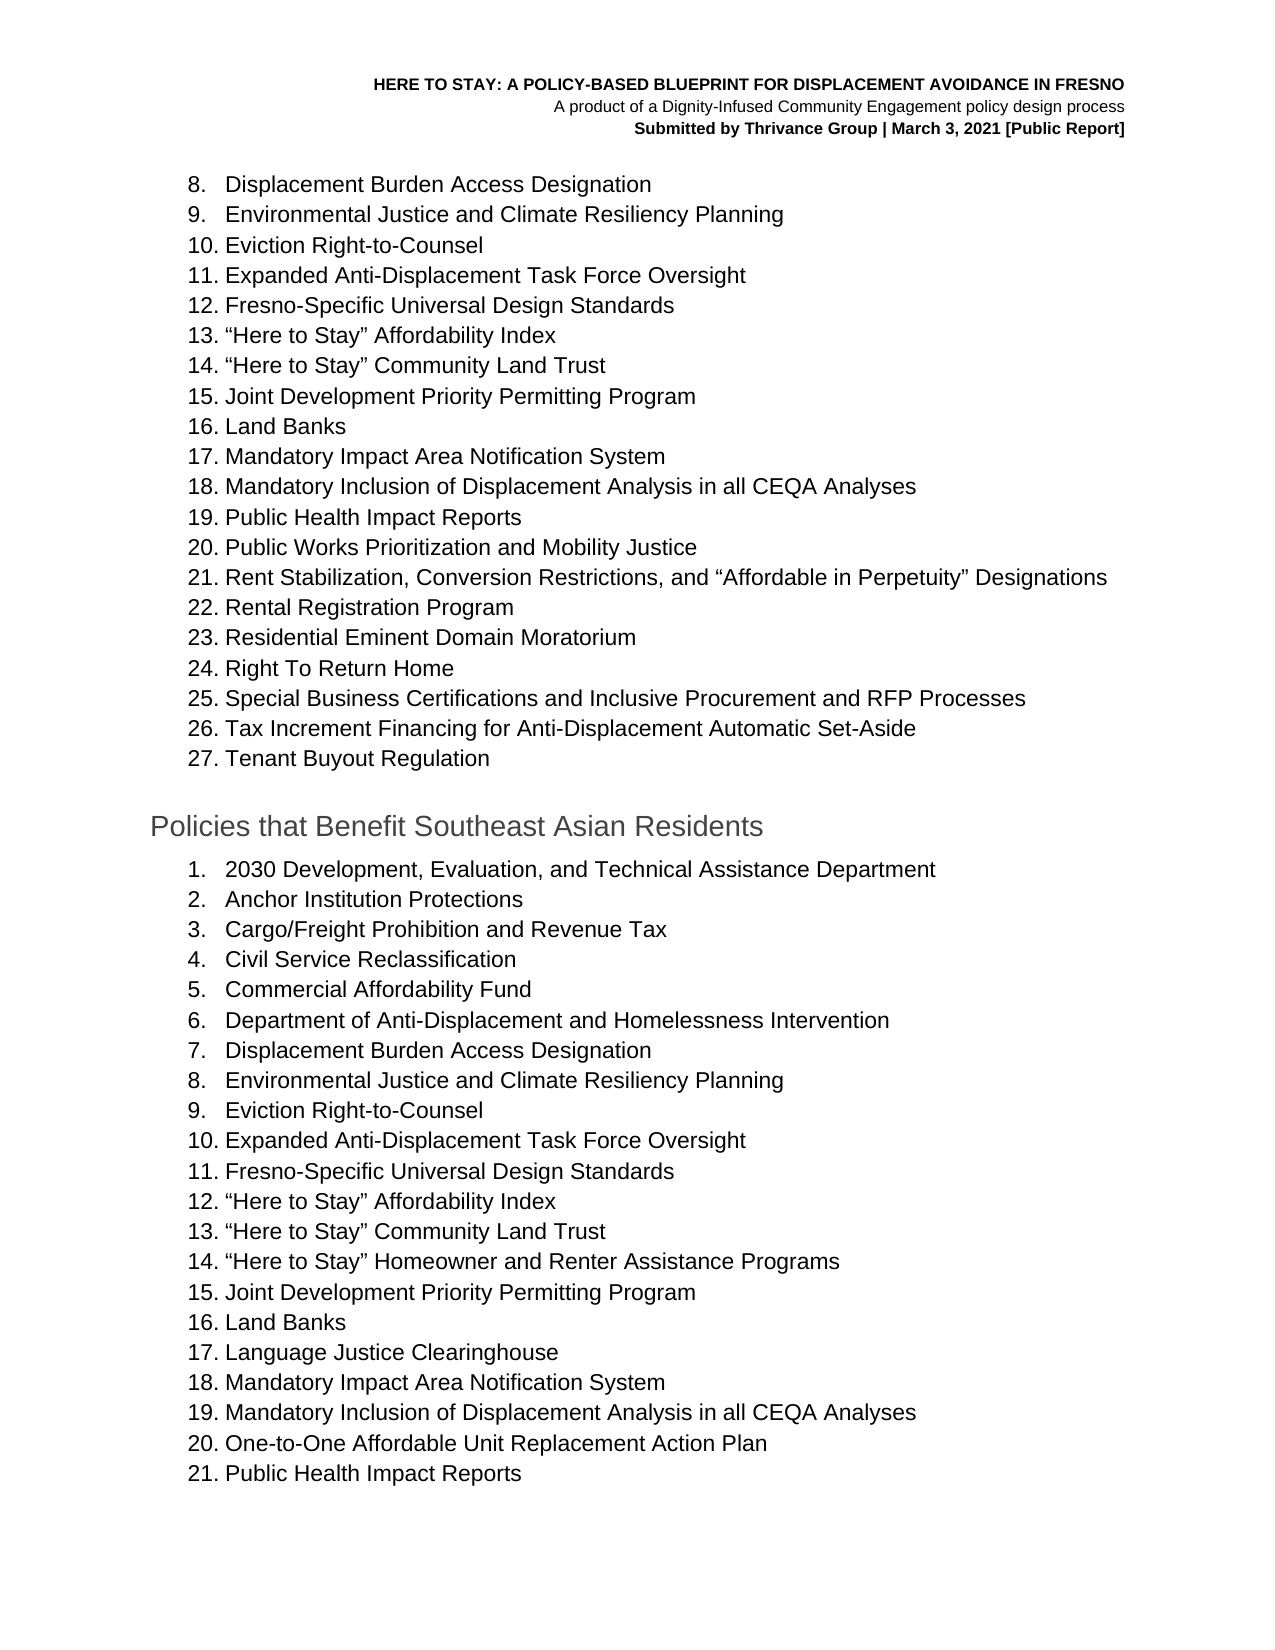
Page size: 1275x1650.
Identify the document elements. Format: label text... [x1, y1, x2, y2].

list Special Business Certifications and Inclusive Procurement and RFP Processes [187, 685, 1125, 711]
list Residential Eminent Domain Moratorium [187, 624, 1125, 651]
list Rent Stabilization, Conversion Restrictions, and “Affordable in Perpetuity” Designations [187, 564, 1125, 590]
list Land Banks [187, 1309, 1125, 1335]
list One-to-One Affordable Unit Replacement Action Plan [187, 1429, 1125, 1456]
list “Here to Stay” Affordability Index [187, 322, 1125, 348]
list Department of Anti-Displacement and Homelessness Intervention [187, 1007, 1125, 1033]
list Displacement Burden Access Designation [187, 1037, 1125, 1063]
list Displacement Burden Access Designation [187, 171, 1125, 197]
list “Here to Stay” Community Land Trust [187, 1218, 1125, 1244]
list Public Works Prioritization and Mobility Justice [187, 534, 1125, 560]
list Mandatory Impact Area Notification System [187, 443, 1125, 469]
list Expanded Anti-Displacement Task Force Oversight [187, 1127, 1125, 1154]
list Joint Development Priority Permitting Program [187, 383, 1125, 409]
list Anchor Institution Protections [187, 886, 1125, 912]
list Language Justice Clearinghouse [187, 1339, 1125, 1365]
list Public Health Impact Reports [187, 503, 1125, 530]
list Land Banks [187, 413, 1125, 439]
list Right To Return Home [187, 654, 1125, 681]
list Fresno-Specific Universal Design Standards [187, 1158, 1125, 1184]
list Public Health Impact Reports [187, 1460, 1125, 1486]
list Expanded Anti-Displacement Task Force Oversight [187, 262, 1125, 288]
list Joint Development Priority Permitting Program [187, 1278, 1125, 1305]
list Commercial Affordability Fund [187, 976, 1125, 1003]
list Eviction Right-to-Counsel [187, 232, 1125, 258]
list Environmental Justice and Climate Resiliency Planning [187, 1067, 1125, 1093]
list Eviction Right-to-Counsel [187, 1097, 1125, 1123]
list Environmental Justice and Climate Resiliency Planning [187, 201, 1125, 228]
list Mandatory Inclusion of Displacement Analysis in all CEQA Analyses [187, 473, 1125, 499]
list Rental Registration Program [187, 594, 1125, 620]
list Civil Service Reclassification [187, 946, 1125, 972]
list Tax Increment Financing for Anti-Displacement Automatic Set-Aside [187, 715, 1125, 741]
list Cargo/Freight Prohibition and Revenue Tax [187, 916, 1125, 942]
list Mandatory Impact Area Notification System [187, 1369, 1125, 1395]
list Fresno-Specific Universal Design Standards [187, 292, 1125, 318]
list Tenant Buyout Regulation [187, 745, 1125, 771]
list Mandatory Inclusion of Displacement Analysis in all CEQA Analyses [187, 1399, 1125, 1426]
list “Here to Stay” Community Land Trust [187, 352, 1125, 379]
list “Here to Stay” Homeowner and Renter Assistance Programs [187, 1248, 1125, 1274]
list “Here to Stay” Affordability Index [187, 1188, 1125, 1214]
subtitle Policies that Benefit Southeast Asian Residents [150, 809, 1125, 842]
list 2030 Development, Evaluation, and Technical Assistance Department [187, 856, 1125, 882]
